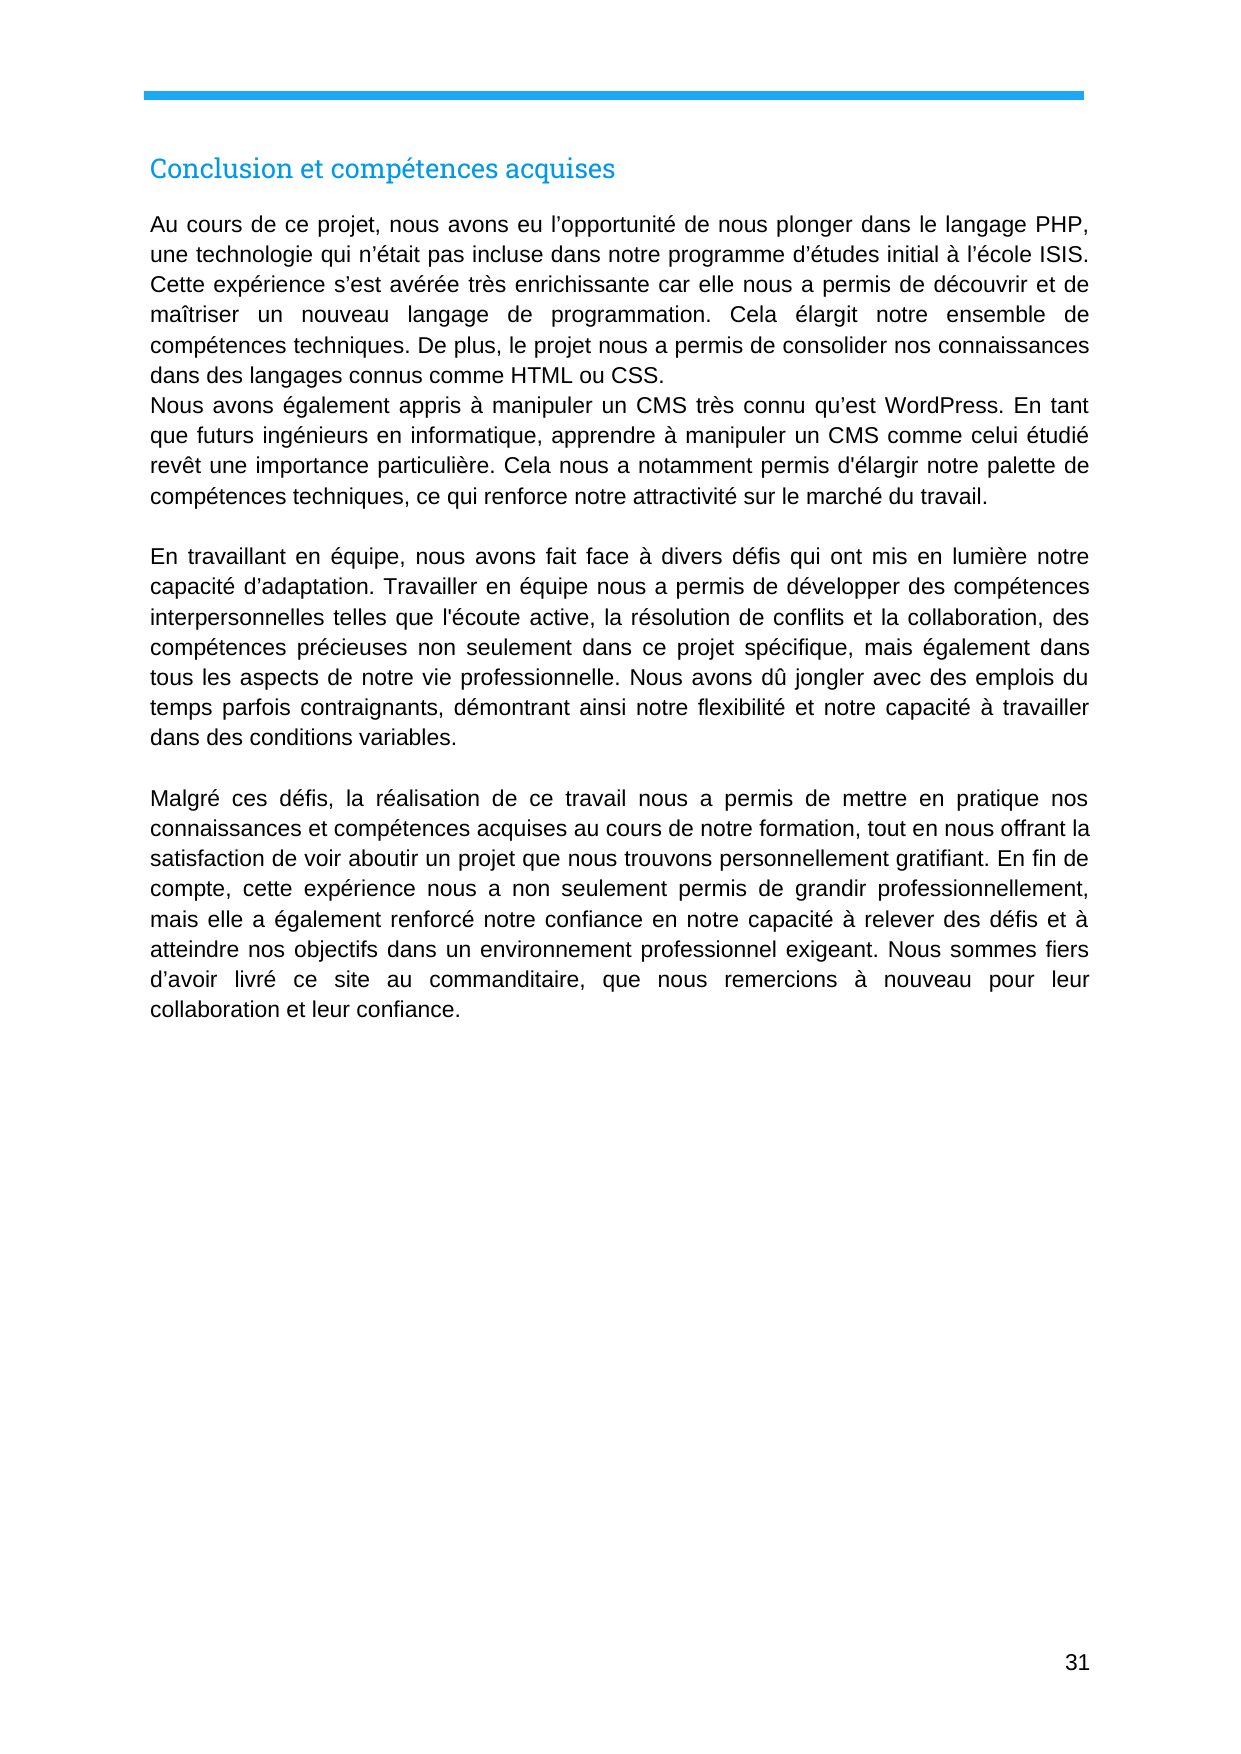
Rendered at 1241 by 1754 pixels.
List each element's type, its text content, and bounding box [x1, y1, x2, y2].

subtitle Conclusion et compétences acquises [150, 150, 1090, 186]
picture [143, 91, 1084, 100]
text Nous avons également appris à manipuler un CMS très connu qu’est WordPress. En tant que futurs ingénieurs en informatique, apprendre à manipuler un CMS comme celui étudié revêt une importance particulière. Cela nous a notamment permis d'élargir notre palette de compétences techniques, ce qui renforce notre attractivité sur le marché du travail. [150, 392, 1090, 509]
text En travaillant en équipe, nous avons fait face à divers défis qui ont mis en lumière notre capacité d’adaptation. Travailler en équipe nous a permis de développer des compétences interpersonnelles telles que l'écoute active, la résolution de conflits et la collaboration, des compétences précieuses non seulement dans ce projet spécifique, mais également dans tous les aspects de notre vie professionnelle. Nous avons dû jongler avec des emplois du temps parfois contraignants, démontrant ainsi notre flexibilité et notre capacité à travailler dans des conditions variables. [150, 543, 1090, 751]
text Au cours de ce projet, nous avons eu l’opportunité de nous plonger dans le langage PHP, une technologie qui n’était pas incluse dans notre programme d’études initial à l’école ISIS. Cette expérience s’est avérée très enrichissante car elle nous a permis de découvrir et de maîtriser un nouveau langage de programmation. Cela élargit notre ensemble de compétences techniques. De plus, le projet nous a permis de consolider nos connaissances dans des langages connus comme HTML ou CSS. [150, 211, 1090, 388]
text Malgré ces défis, la réalisation de ce travail nous a permis de mettre en pratique nos connaissances et compétences acquises au cours de notre formation, tout en nous offrant la satisfaction de voir aboutir un projet que nous trouvons personnellement gratifiant. En fin de compte, cette expérience nous a non seulement permis de grandir professionnellement, mais elle a également renforcé notre confiance en notre capacité à relever des défis et à atteindre nos objectifs dans un environnement professionnel exigeant. Nous sommes fiers d’avoir livré ce site au commanditaire, que nous remercions à nouveau pour leur collaboration et leur confiance. [150, 785, 1090, 1022]
